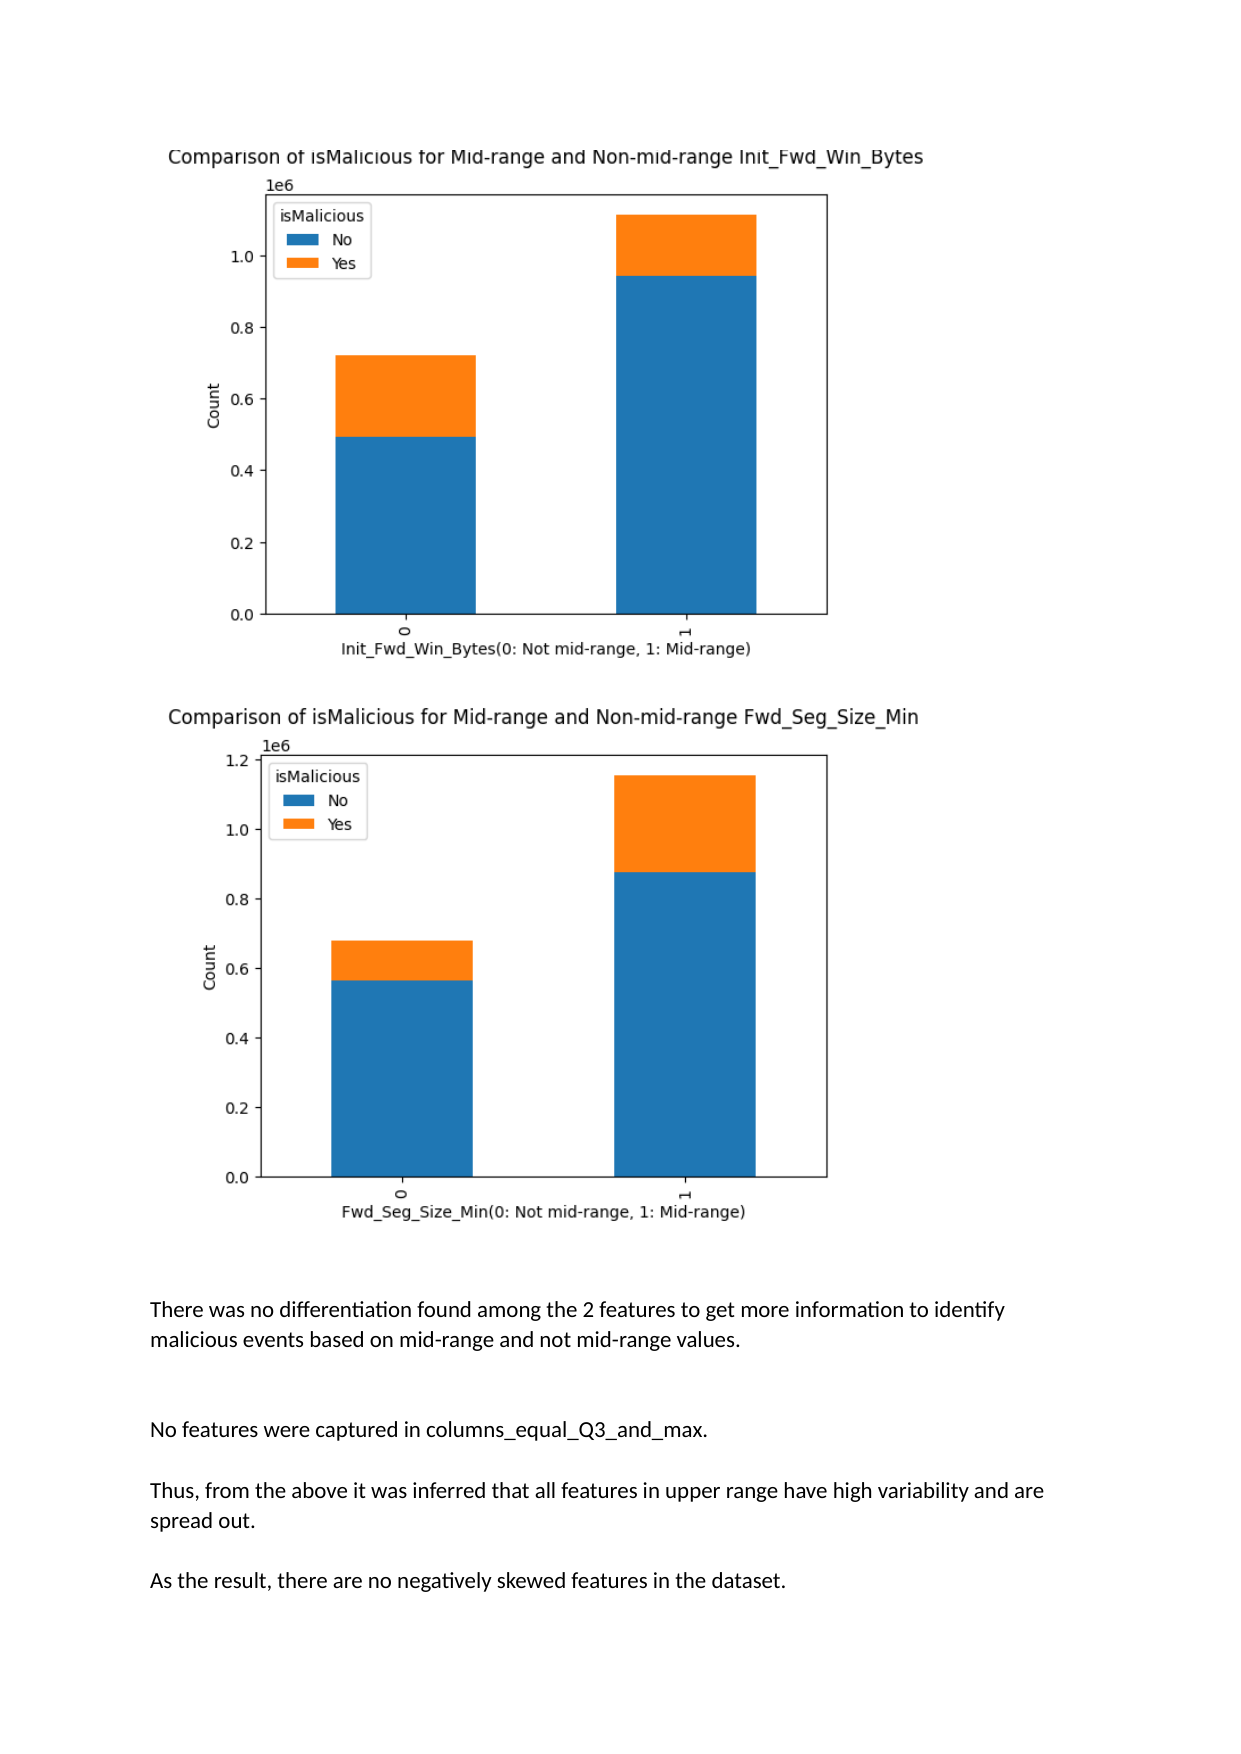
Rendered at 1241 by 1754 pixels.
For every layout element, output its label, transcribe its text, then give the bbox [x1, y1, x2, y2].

picture [150, 699, 928, 1229]
text There was no differentiation found among the 2 features to get more information to identify malicious events based on mid-range and not mid-range values. No features were captured in columns_equal_Q3_and_max. Thus, from the above it was inferred that all features in upper range have high variability and are spread out. As the result, there are no negatively skewed features in the dataset. [150, 1295, 1090, 1595]
picture [150, 150, 950, 667]
